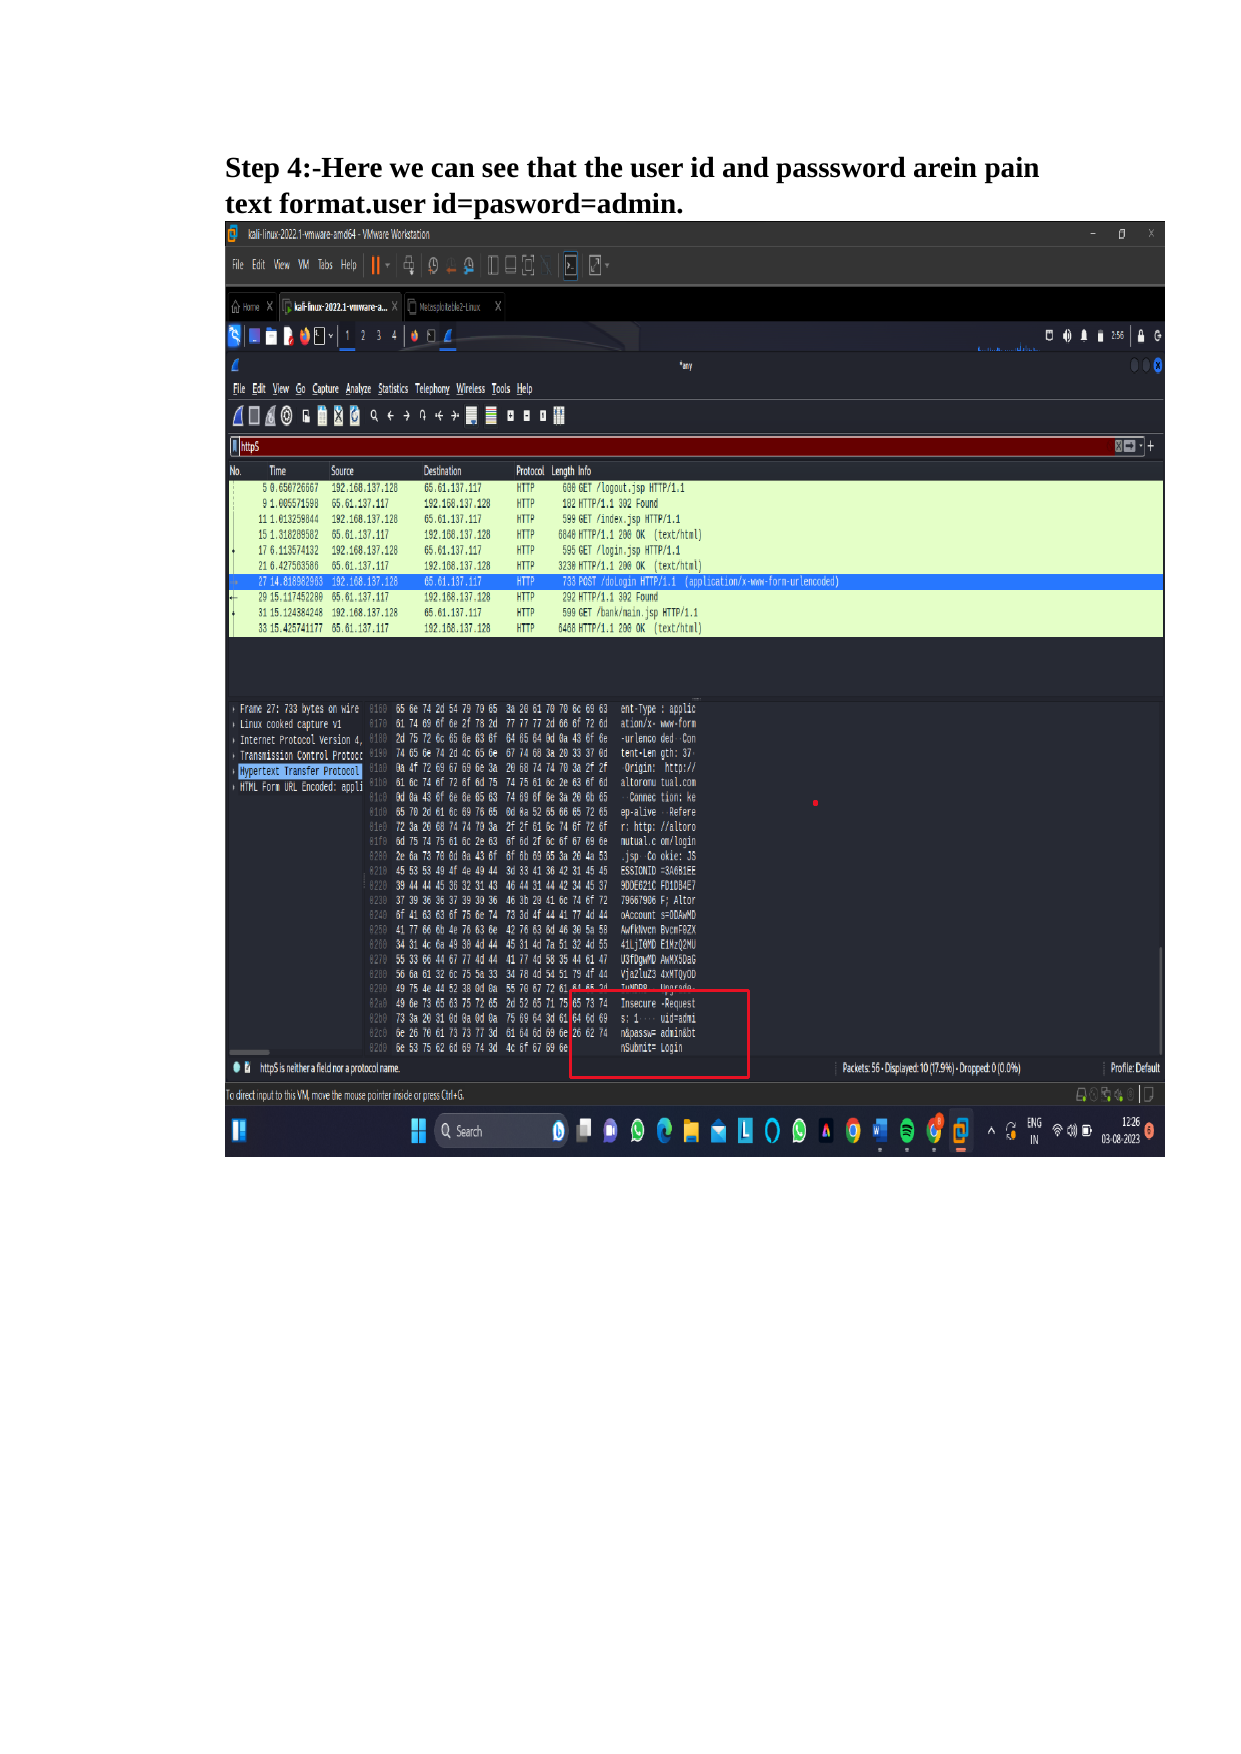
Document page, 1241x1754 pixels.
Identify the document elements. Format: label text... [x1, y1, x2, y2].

list Step 4:-Here we can see that the user id and passsword arein pain text format.user id=pasword=admin. [225, 150, 1090, 221]
picture [225, 221, 1165, 1157]
